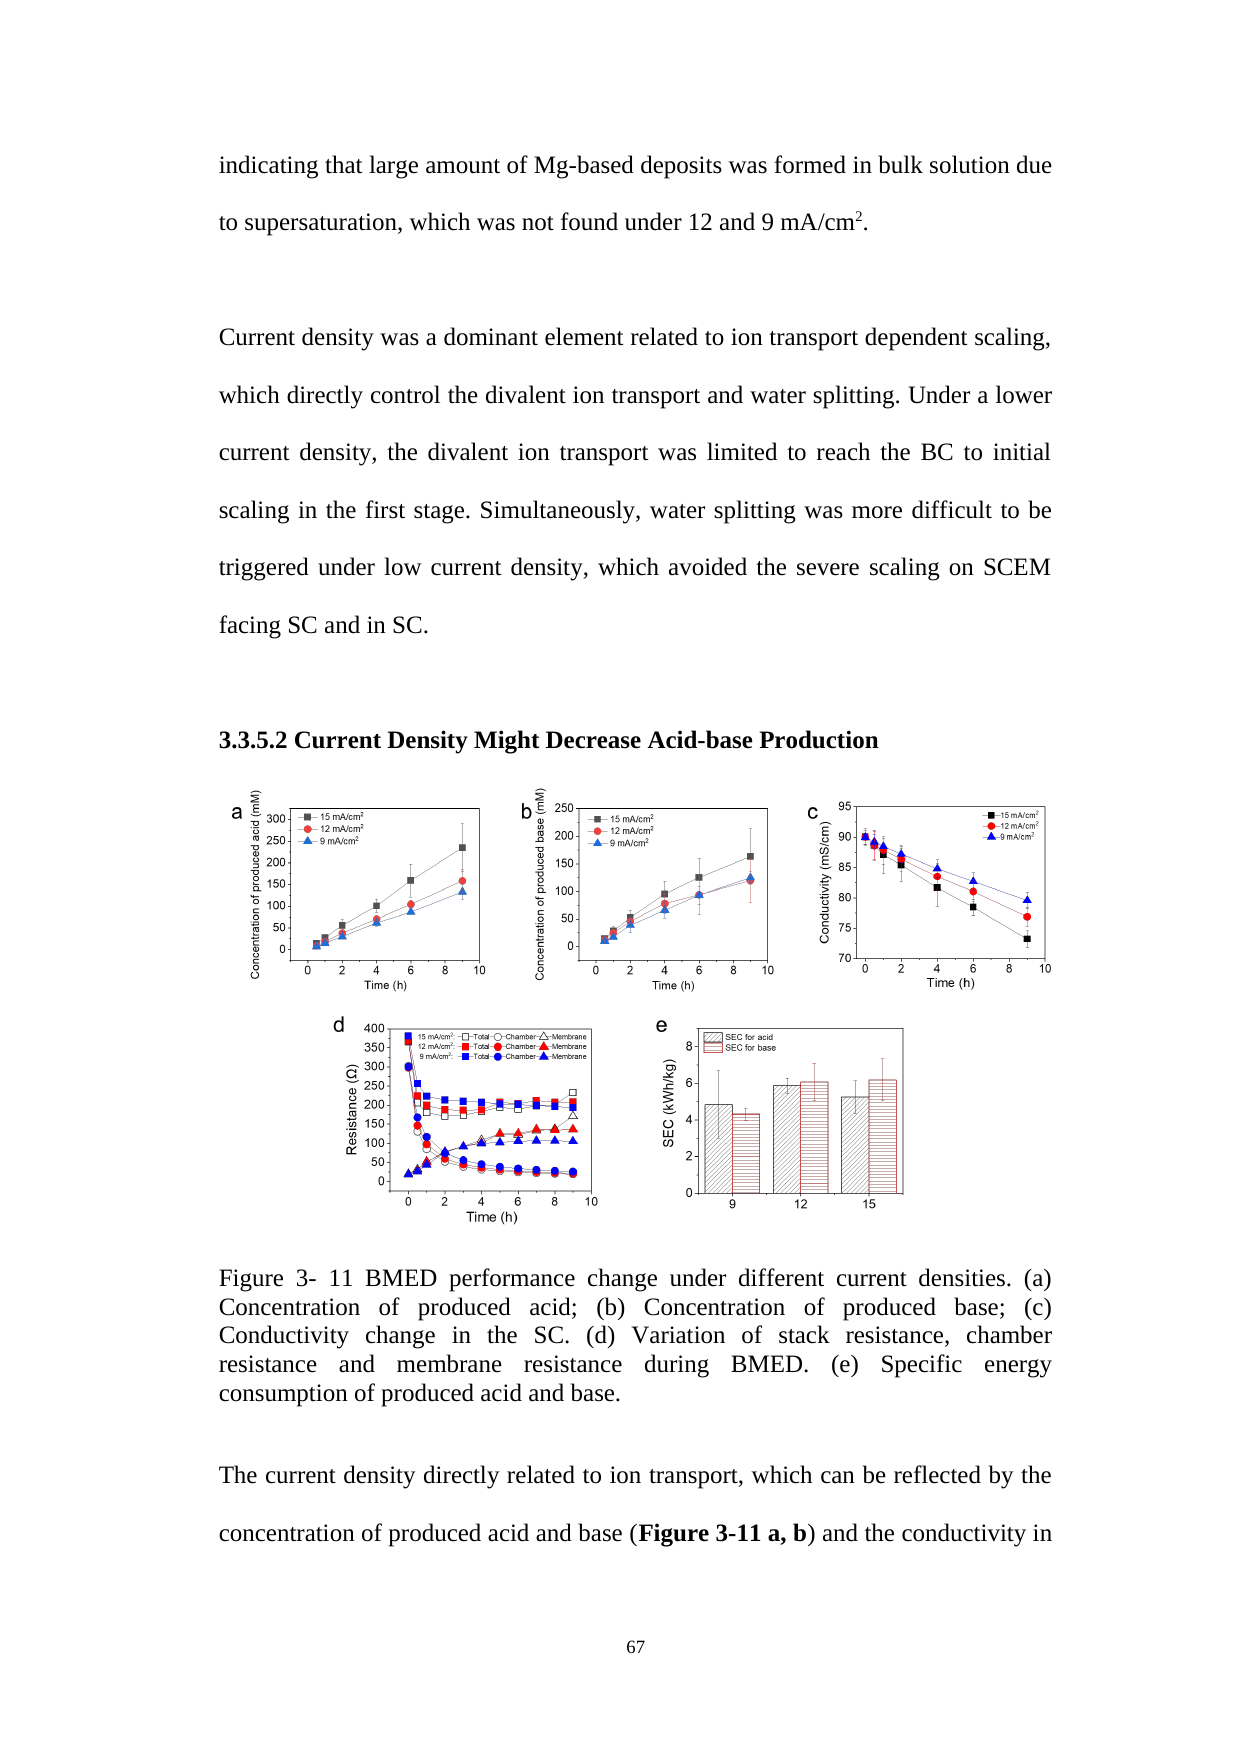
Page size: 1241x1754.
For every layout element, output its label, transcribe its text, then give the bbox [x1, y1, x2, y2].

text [218, 1460, 1053, 1547]
text Figure 3- 11 BMED performance change under different current densities. (a) Concentration of produced acid; (b) Concentration of produced base; (c) Conductivity change in the SC. (d) Variation of stack resistance, chamber resistance and membrane resistance during BMED. (e) Specific energy consumption of produced acid and base. [218, 1263, 1053, 1407]
picture [218, 782, 1084, 1237]
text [218, 150, 1053, 236]
text 3.3.5.2 Current Density Might Decrease Acid-base Production [218, 725, 1053, 754]
text Current density was a dominant element related to ion transport dependent scaling, which directly control the divalent ion transport and water splitting. Under a lower current density, the divalent ion transport was limited to reach the BC to initial scaling in the first stage. Simultaneously, water splitting was more difficult to be triggered under low current density, which avoided the severe scaling on SCEM facing SC and in SC. [218, 322, 1053, 639]
